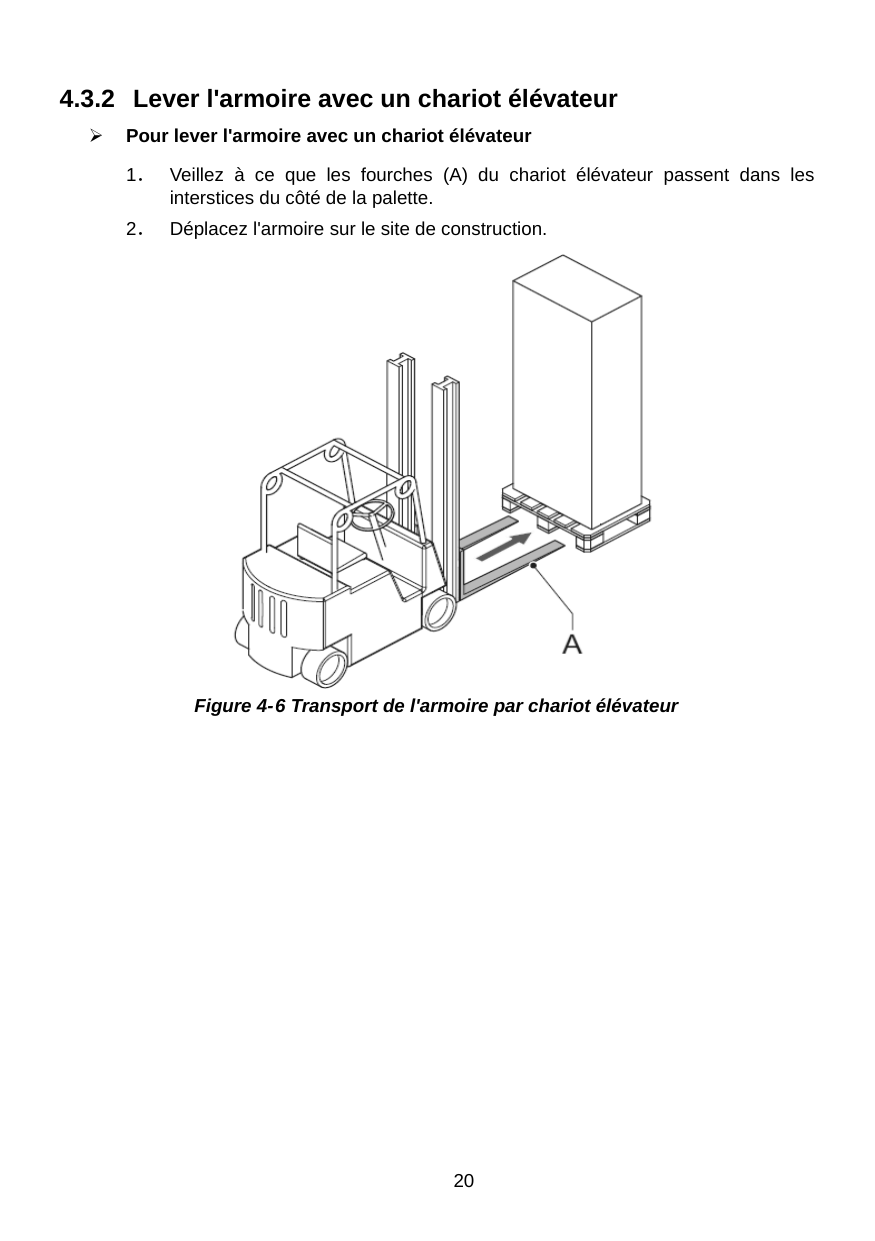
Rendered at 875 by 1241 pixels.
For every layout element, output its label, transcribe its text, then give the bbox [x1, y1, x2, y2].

subtitle Lever l'armoire avec un chariot élévateur [59, 84, 815, 113]
list Veillez à ce que les fourches (A) du chariot élévateur passent dans les interstices du côté de la palette. [126, 159, 815, 208]
list Déplacez l'armoire sur le site de construction. [126, 213, 815, 240]
text Pour lever l'armoire avec un chariot élévateur [89, 125, 815, 147]
